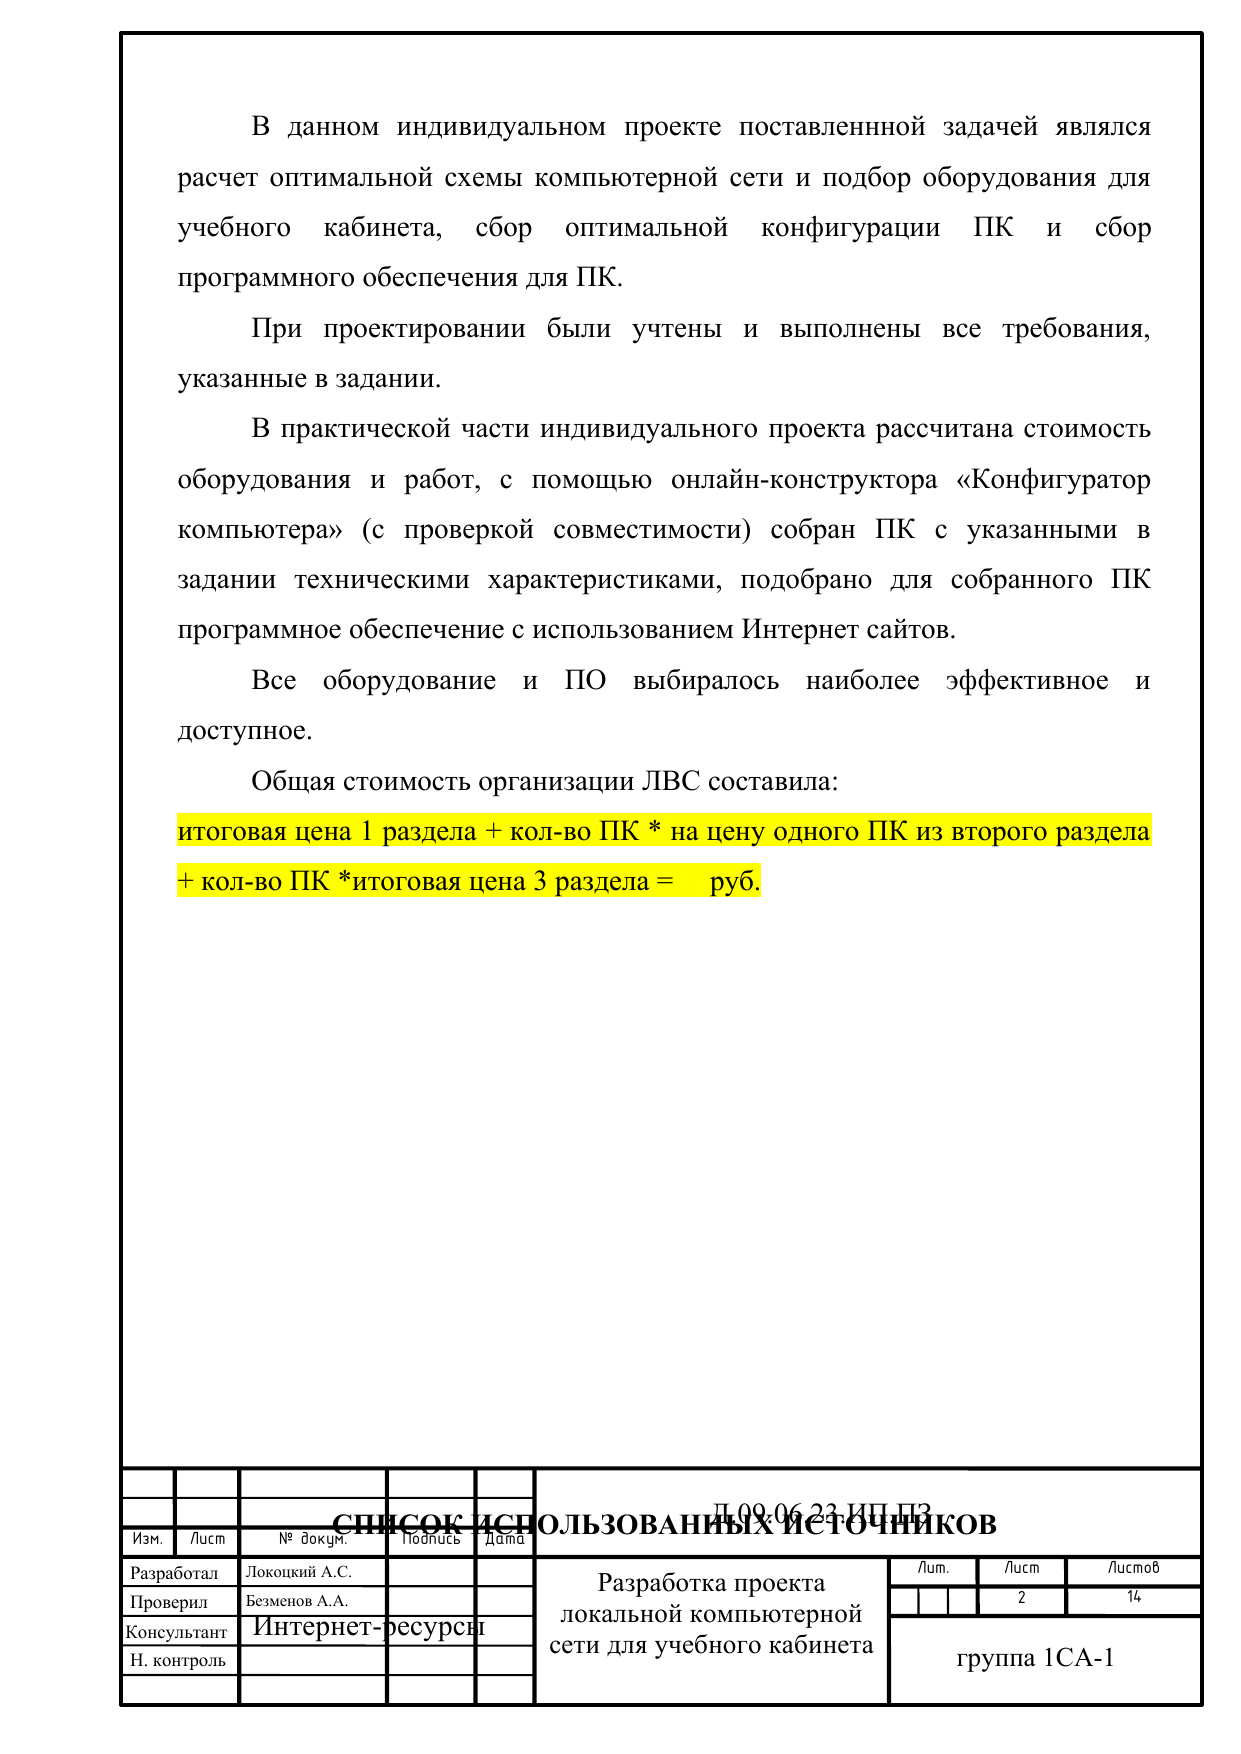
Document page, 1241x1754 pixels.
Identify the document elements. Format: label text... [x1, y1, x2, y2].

text Интернет-ресурсы [177, 1608, 1152, 1641]
text Все оборудование и ПО выбиралось наиболее эффективное и доступное. [177, 662, 1152, 746]
text В практической части индивидуального проекта рассчитана стоимость оборудования и работ, с помощью онлайн-конструктора «Конфигуратор компьютера» (с проверкой совместимости) собран ПК с указанными в задании техническими характеристиками, подобрано для собранного ПК программное обеспечение с использованием Интернет сайтов. [177, 410, 1152, 645]
text Общая стоимость организации ЛВС составила: [177, 763, 1152, 796]
text СПИСОК ИСПОЛЬЗОВАННЫХ ИСТОЧНИКОВ [177, 1507, 1152, 1541]
text итоговая цена 1 раздела + кол-во ПК * на цену одного ПК из второго раздела + кол-во ПК *итоговая цена 3 раздела = руб. [177, 846, 1152, 897]
text В данном индивидуальном проекте поставленнной задачей являлся расчет оптимальной схемы компьютерной сети и подбор оборудования для учебного кабинета, сбор оптимальной конфигурации ПК и сбор программного обеспечения для ПК. [177, 108, 1152, 293]
text При проектировании были учтены и выполнены все требования, указанные в задании. [177, 310, 1152, 394]
